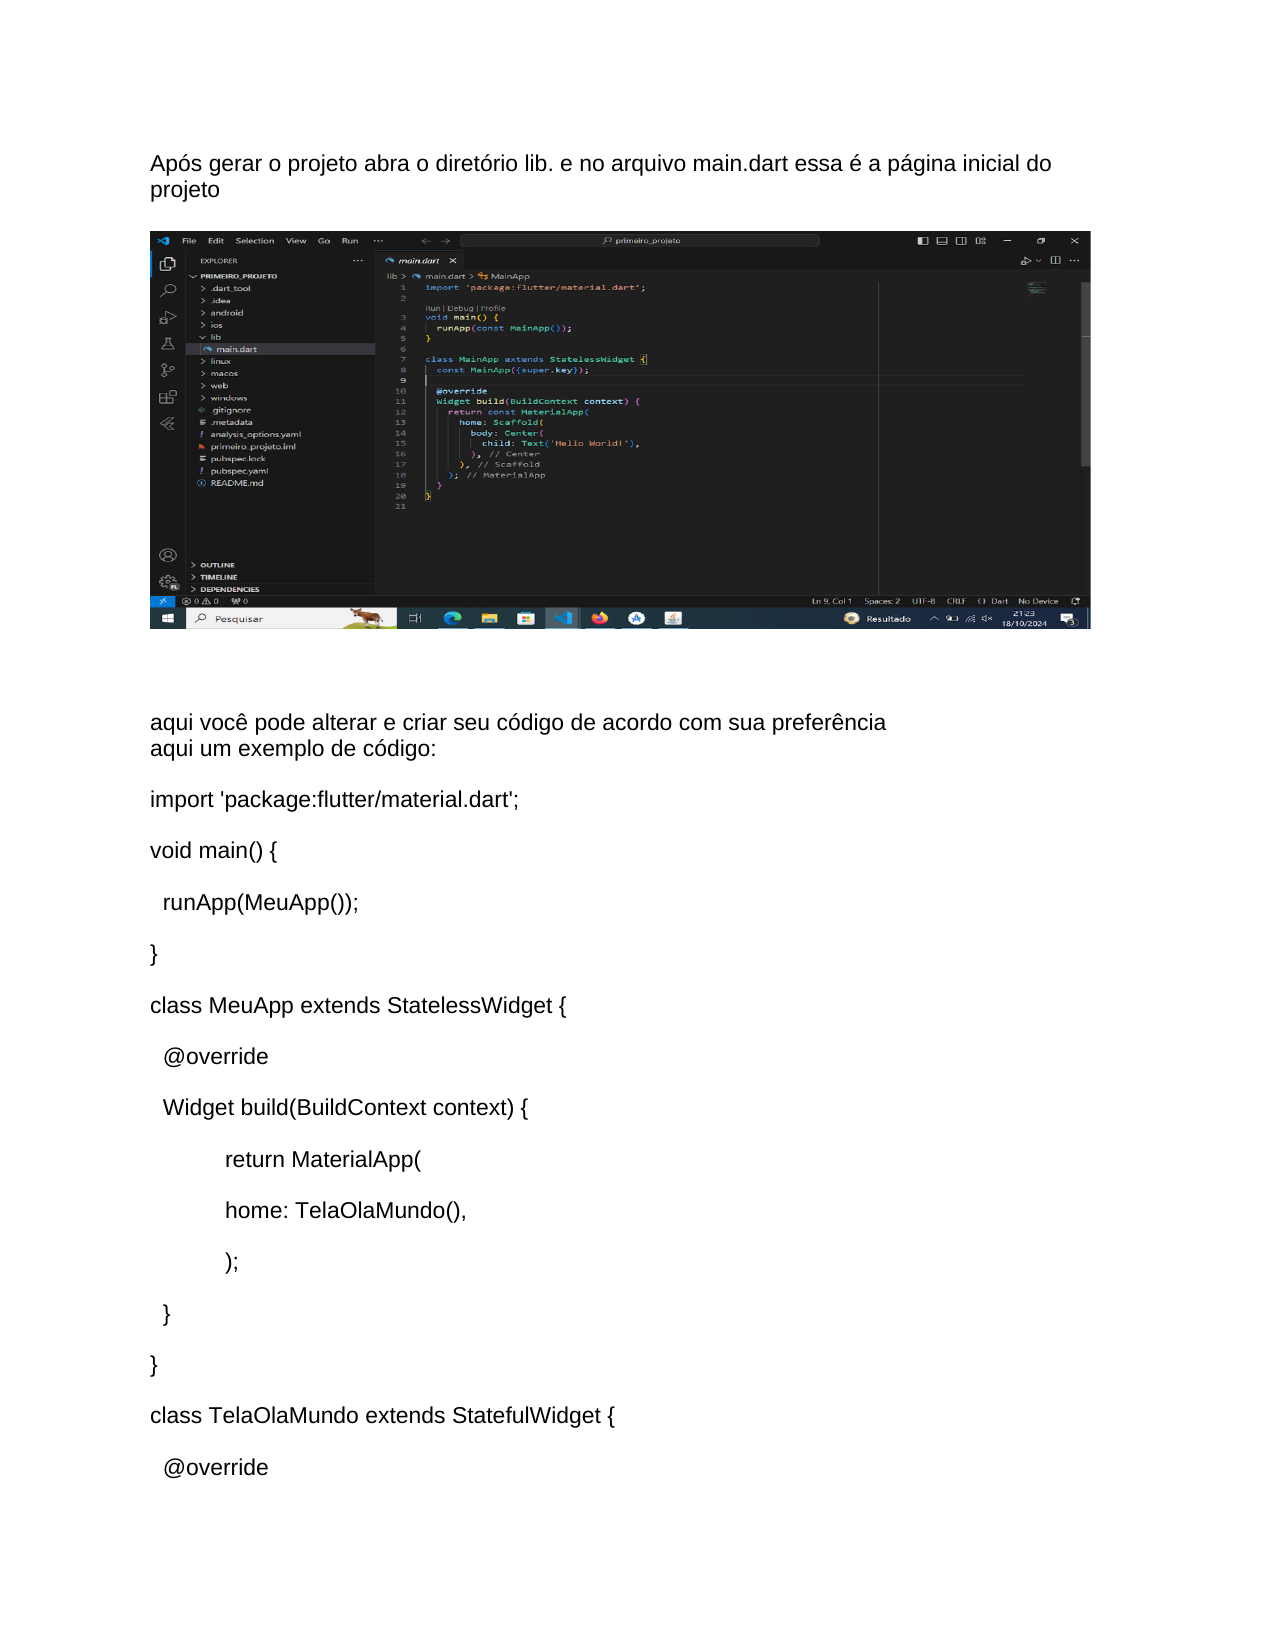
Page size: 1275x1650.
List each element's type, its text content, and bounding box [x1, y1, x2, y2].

text home: TelaOlaMundo(), [150, 1197, 1125, 1223]
text } [150, 940, 1125, 967]
text aqui um exemplo de código: [150, 735, 1125, 761]
text ); [150, 1248, 1125, 1275]
text runApp(MeuApp()); [150, 889, 1125, 915]
text } [150, 1300, 1125, 1326]
text @override [150, 1454, 1125, 1480]
text } [150, 1351, 1125, 1377]
text @override [150, 1043, 1125, 1069]
text Widget build(BuildContext context) { [150, 1094, 1125, 1121]
picture [150, 231, 1091, 629]
text class MeuApp extends StatelessWidget { [150, 992, 1125, 1018]
text Após gerar o projeto abra o diretório lib. e no arquivo main.dart essa é a página inicial do projeto [150, 150, 1125, 203]
text void main() { [150, 837, 1125, 864]
text return MaterialApp( [150, 1146, 1125, 1172]
text import 'package:flutter/material.dart'; [150, 786, 1125, 812]
text aqui você pode alterar e criar seu código de acordo com sua preferência [150, 708, 1125, 735]
text class TelaOlaMundo extends StatefulWidget { [150, 1402, 1125, 1429]
